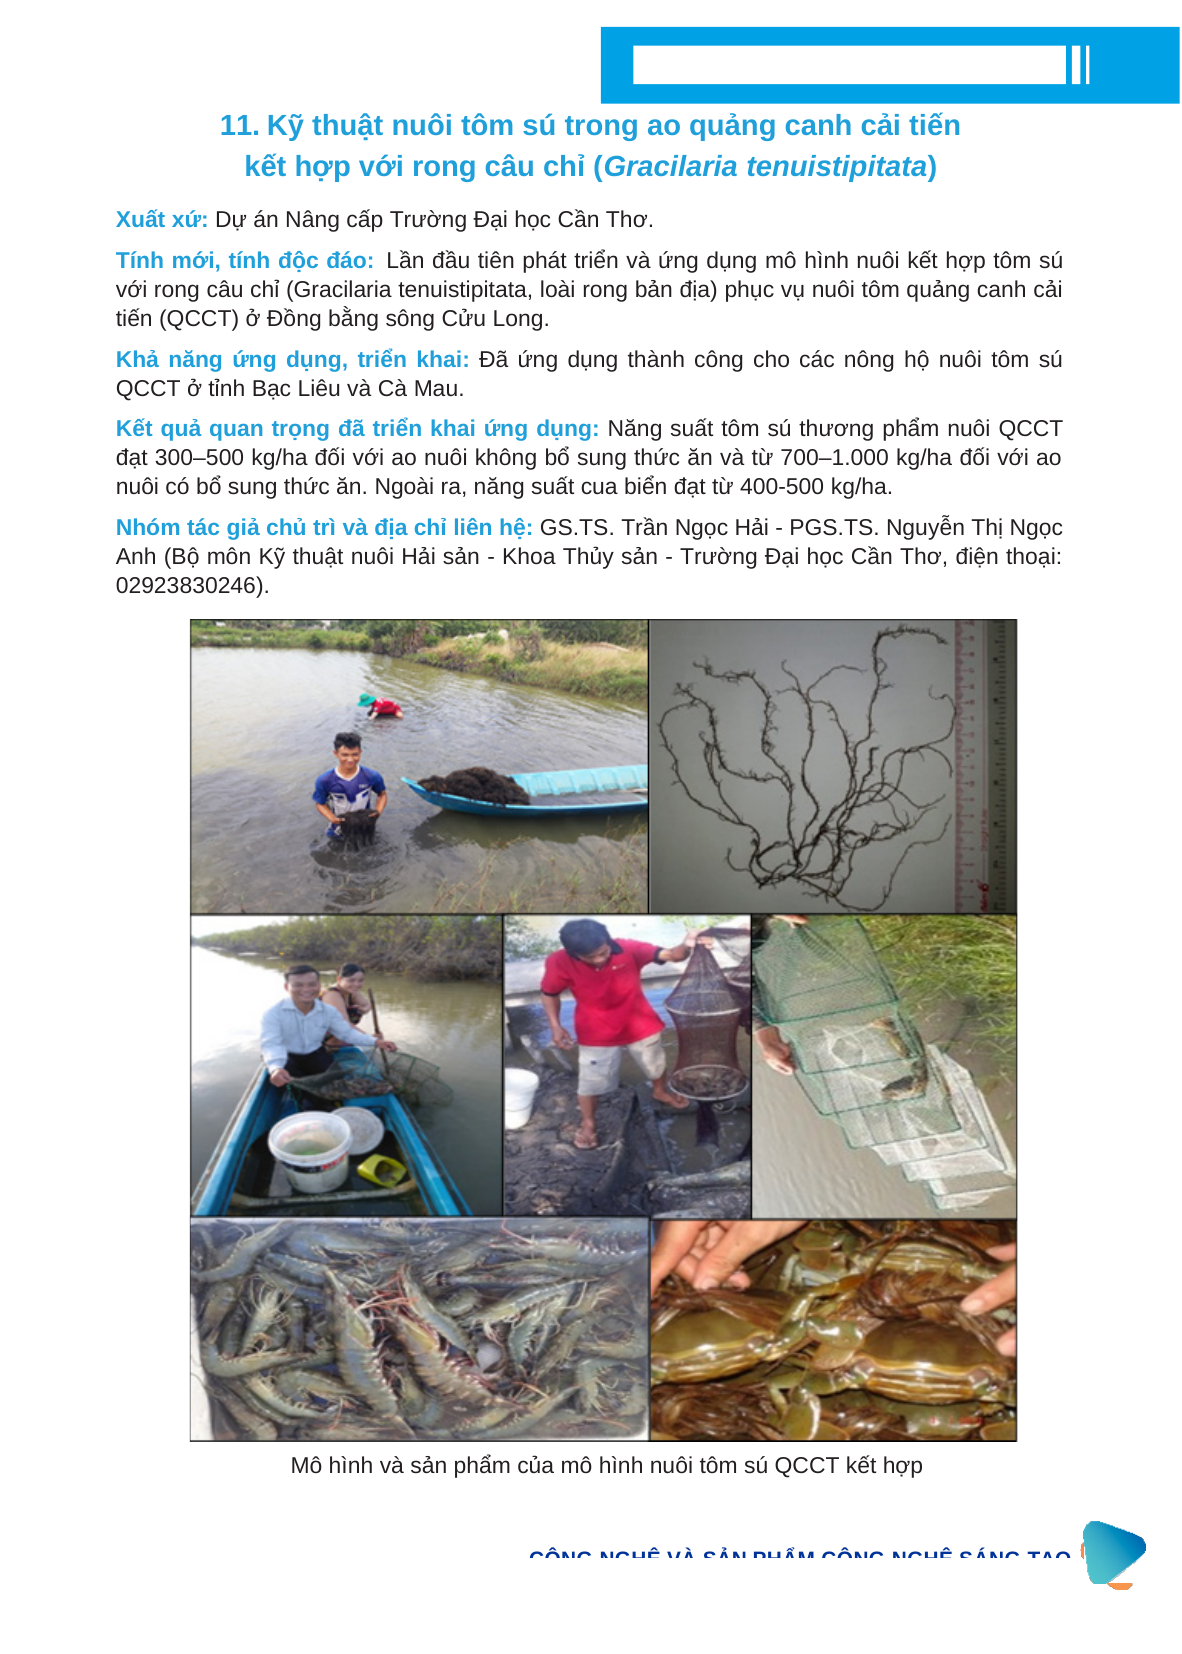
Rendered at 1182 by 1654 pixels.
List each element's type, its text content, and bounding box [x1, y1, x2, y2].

text Xuất xứ: Dự án Nâng cấp Trường Đại học Cần Thơ. [116, 206, 1175, 233]
list Kỹ thuật nuôi tôm sú trong ao quảng canh cải tiến kết hợp với rong câu chỉ (Gracilaria tenuistipitata) [219, 108, 962, 183]
picture [1080, 1519, 1146, 1590]
text Tính mới, tính độc đáo: Lần đầu tiên phát triển và ứng dụng mô hình nuôi kết hợp tôm sú với rong câu chỉ (Gracilaria tenuistipitata, loài rong bản địa) phục vụ nuôi tôm quảng canh cải tiến (QCCT) ở Đồng bằng sông Cửu Long. [116, 247, 1063, 332]
text Nhóm tác giả chủ trì và địa chỉ liên hệ: GS.TS. Trần Ngọc Hải - PGS.TS. Nguyễn Thị Ngọc Anh (Bộ môn Kỹ thuật nuôi Hải sản - Khoa Thủy sản - Trường Đại học Cần Thơ, điện thoại: 02923830246). [116, 514, 1063, 598]
text Kết quả quan trọng đã triển khai ứng dụng: Năng suất tôm sú thương phẩm nuôi QCCT đạt 300–500 kg/ha đối với ao nuôi không bổ sung thức ăn và từ 700–1.000 kg/ha đối với ao nuôi có bổ sung thức ăn. Ngoài ra, năng suất cua biển đạt từ 400-500 kg/ha. [116, 415, 1063, 500]
picture [189, 619, 1018, 1442]
text Khả năng ứng dụng, triển khai: Đã ứng dụng thành công cho các nông hộ nuôi tôm sú QCCT ở tỉnh Bạc Liêu và Cà Mau. [116, 346, 1064, 401]
